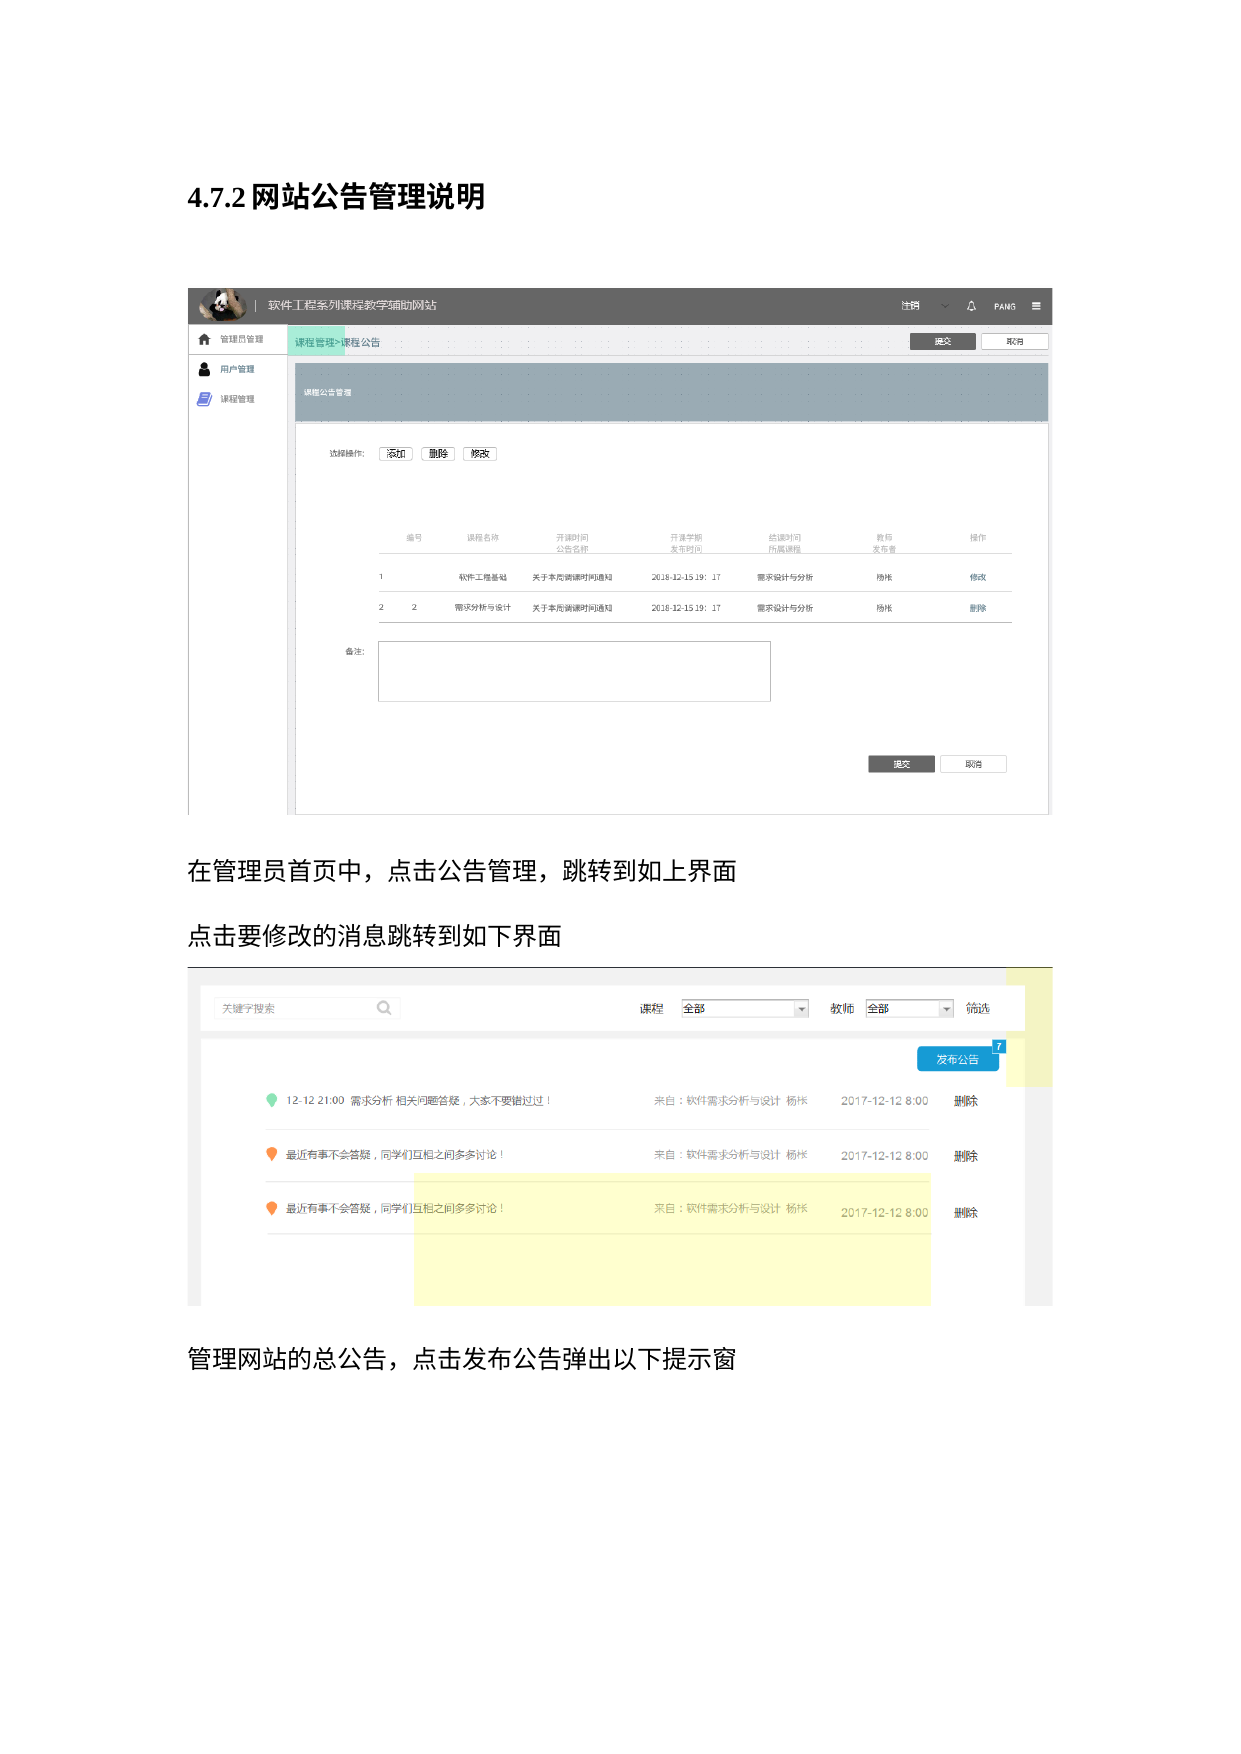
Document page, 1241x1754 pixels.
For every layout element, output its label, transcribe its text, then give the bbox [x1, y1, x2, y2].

text 点击要修改的消息跳转到如下界面 [187, 902, 1053, 967]
text 在管理员首页中，点击公告管理，跳转到如上界面 [187, 837, 1053, 902]
picture [187, 967, 1053, 1306]
text 管理网站的总公告，点击发布公告弹出以下提示窗 [187, 1325, 1053, 1390]
subtitle 4.7.2网站公告管理说明 [187, 162, 1053, 227]
picture [187, 285, 1053, 815]
